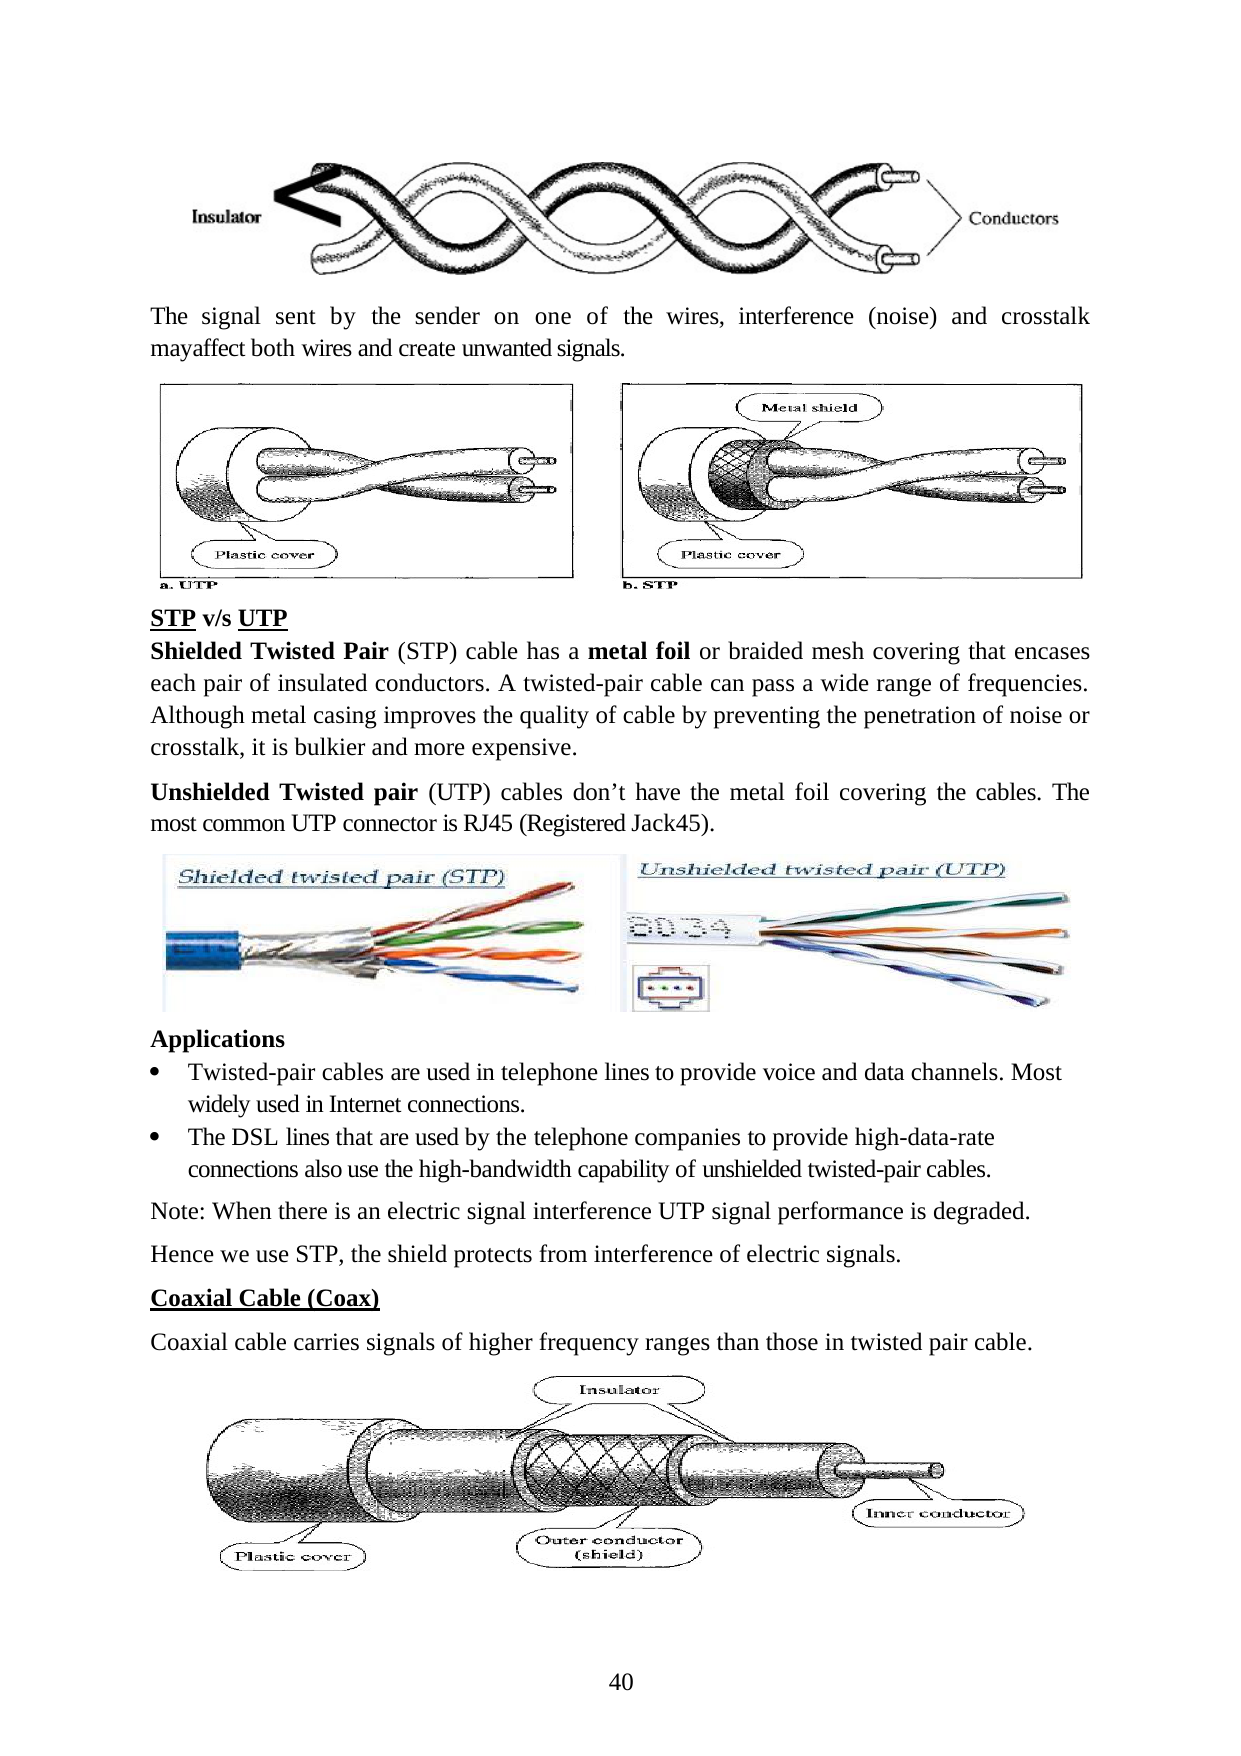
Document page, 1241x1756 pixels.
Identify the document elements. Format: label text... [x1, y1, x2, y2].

list Twisted-pair cables are used in telephone lines to provide voice and data channels. Most widely used in Internet connections. [150, 1057, 1089, 1118]
text Coaxial cable carries signals of higher frequency ranges than those in twisted pair cable. [150, 1327, 1219, 1356]
picture [159, 383, 1083, 589]
picture [206, 1375, 1026, 1571]
text Shielded Twisted Pair (STP) cable has a metal foil or braided mesh covering that encases each pair of insulated conductors. A twisted-pair cable can pass a wide range of frequencies. Although metal casing improves the quality of cable by preventing the penetration of noise or crosstalk, it is bulkier and more expensive. [150, 636, 1091, 761]
list The DSL lines that are used by the telephone companies to provide high-data-rate connections also use the high-bandwidth capability of unshielded twisted-pair cables. [150, 1122, 1090, 1183]
subtitle Coaxial Cable (Coax) [150, 1283, 1219, 1312]
picture [162, 854, 1072, 1012]
text Unshielded Twisted pair (UTP) cables don’t have the metal foil covering the cables. The most common UTP connector is RJ45 (Registered Jack45). [150, 777, 1090, 837]
text Note: When there is an electric signal interference UTP signal performance is degraded. Hence we use STP, the shield protects from interference of electric signals. [150, 1196, 1033, 1268]
picture [192, 162, 1059, 275]
text The signal sent by the sender on one of the wires, interference (noise) and crosstalk mayaffect both wires and create unwanted signals. [150, 301, 1091, 362]
